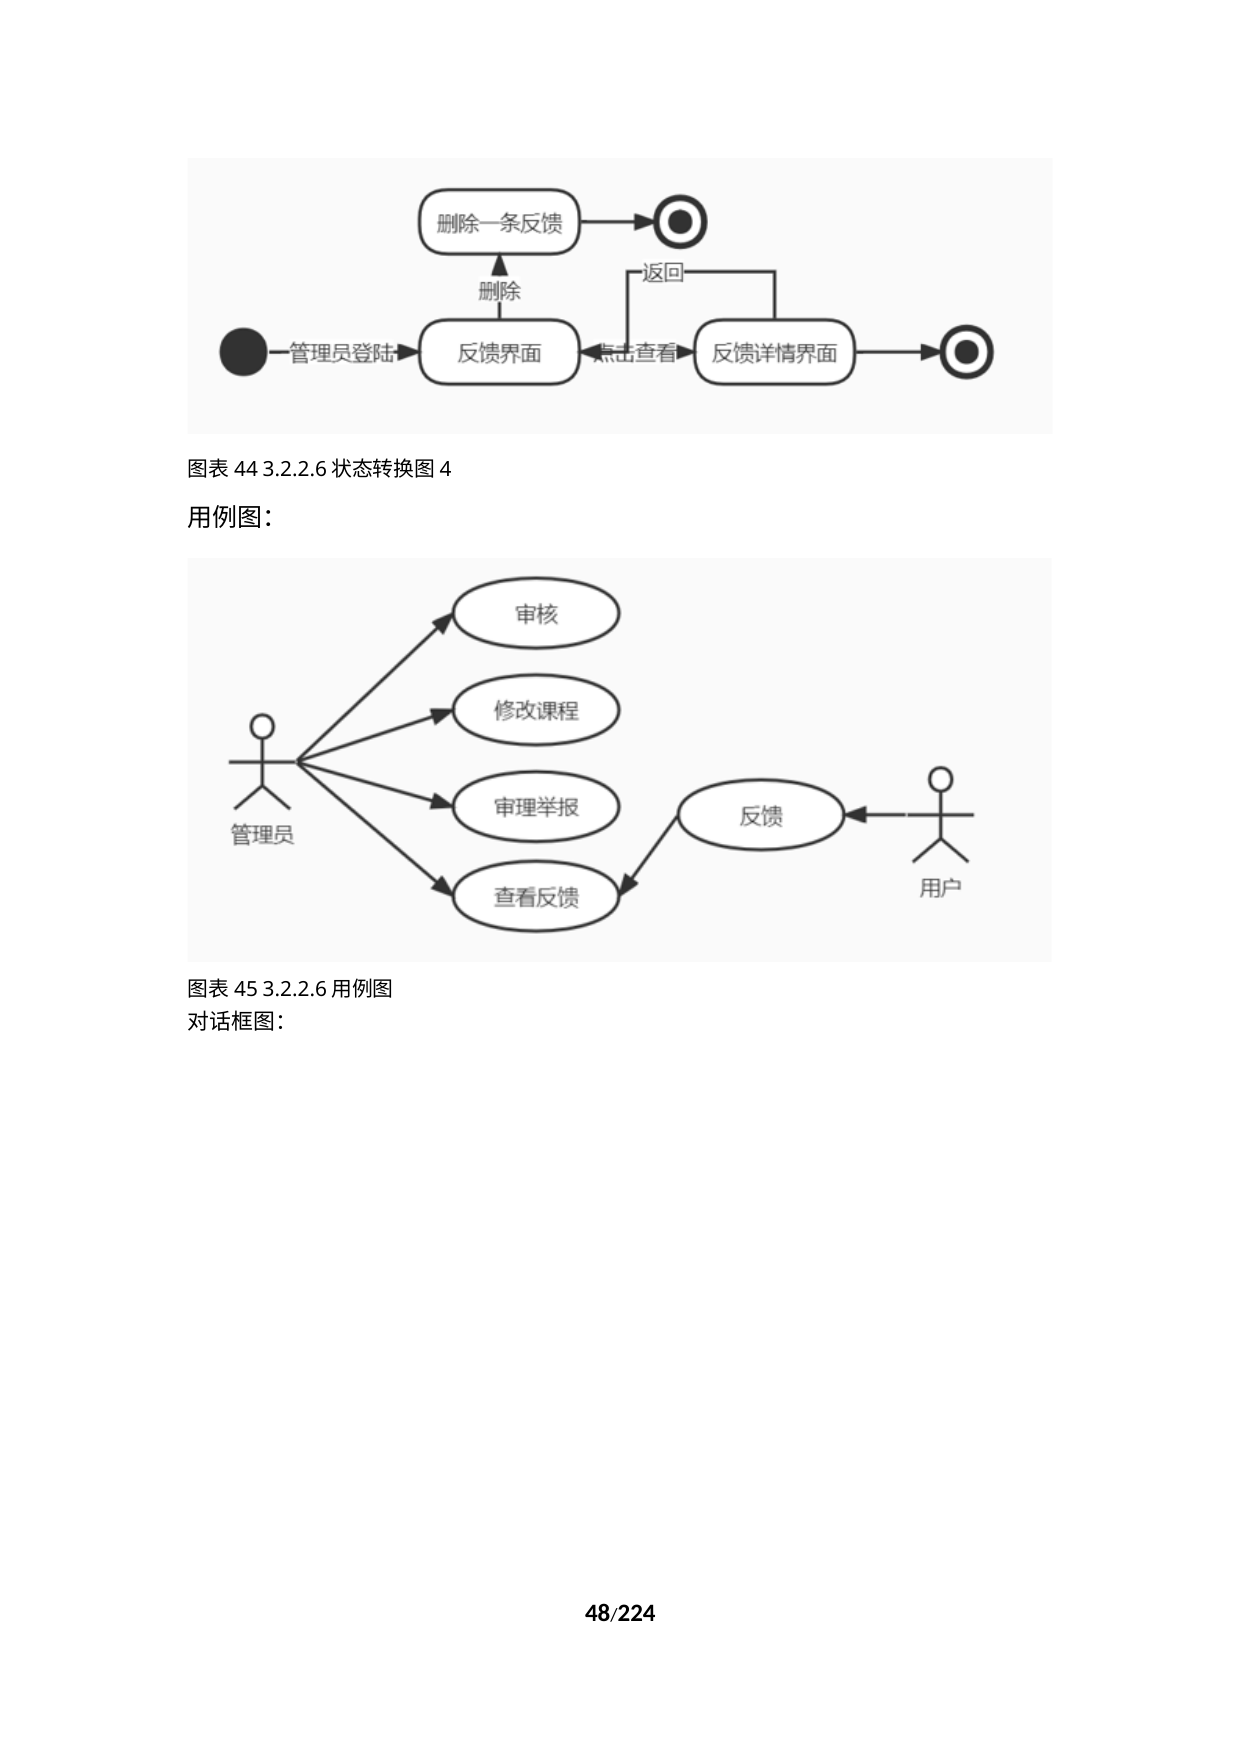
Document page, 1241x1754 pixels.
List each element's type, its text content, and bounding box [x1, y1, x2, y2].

text 对话框图： [187, 1003, 1053, 1036]
text 图表 45 3.2.2.6用例图 [187, 971, 1053, 1003]
text 用例图： [187, 483, 1053, 548]
text 图表 44 3.2.2.6状态转换图4 [187, 451, 1053, 483]
